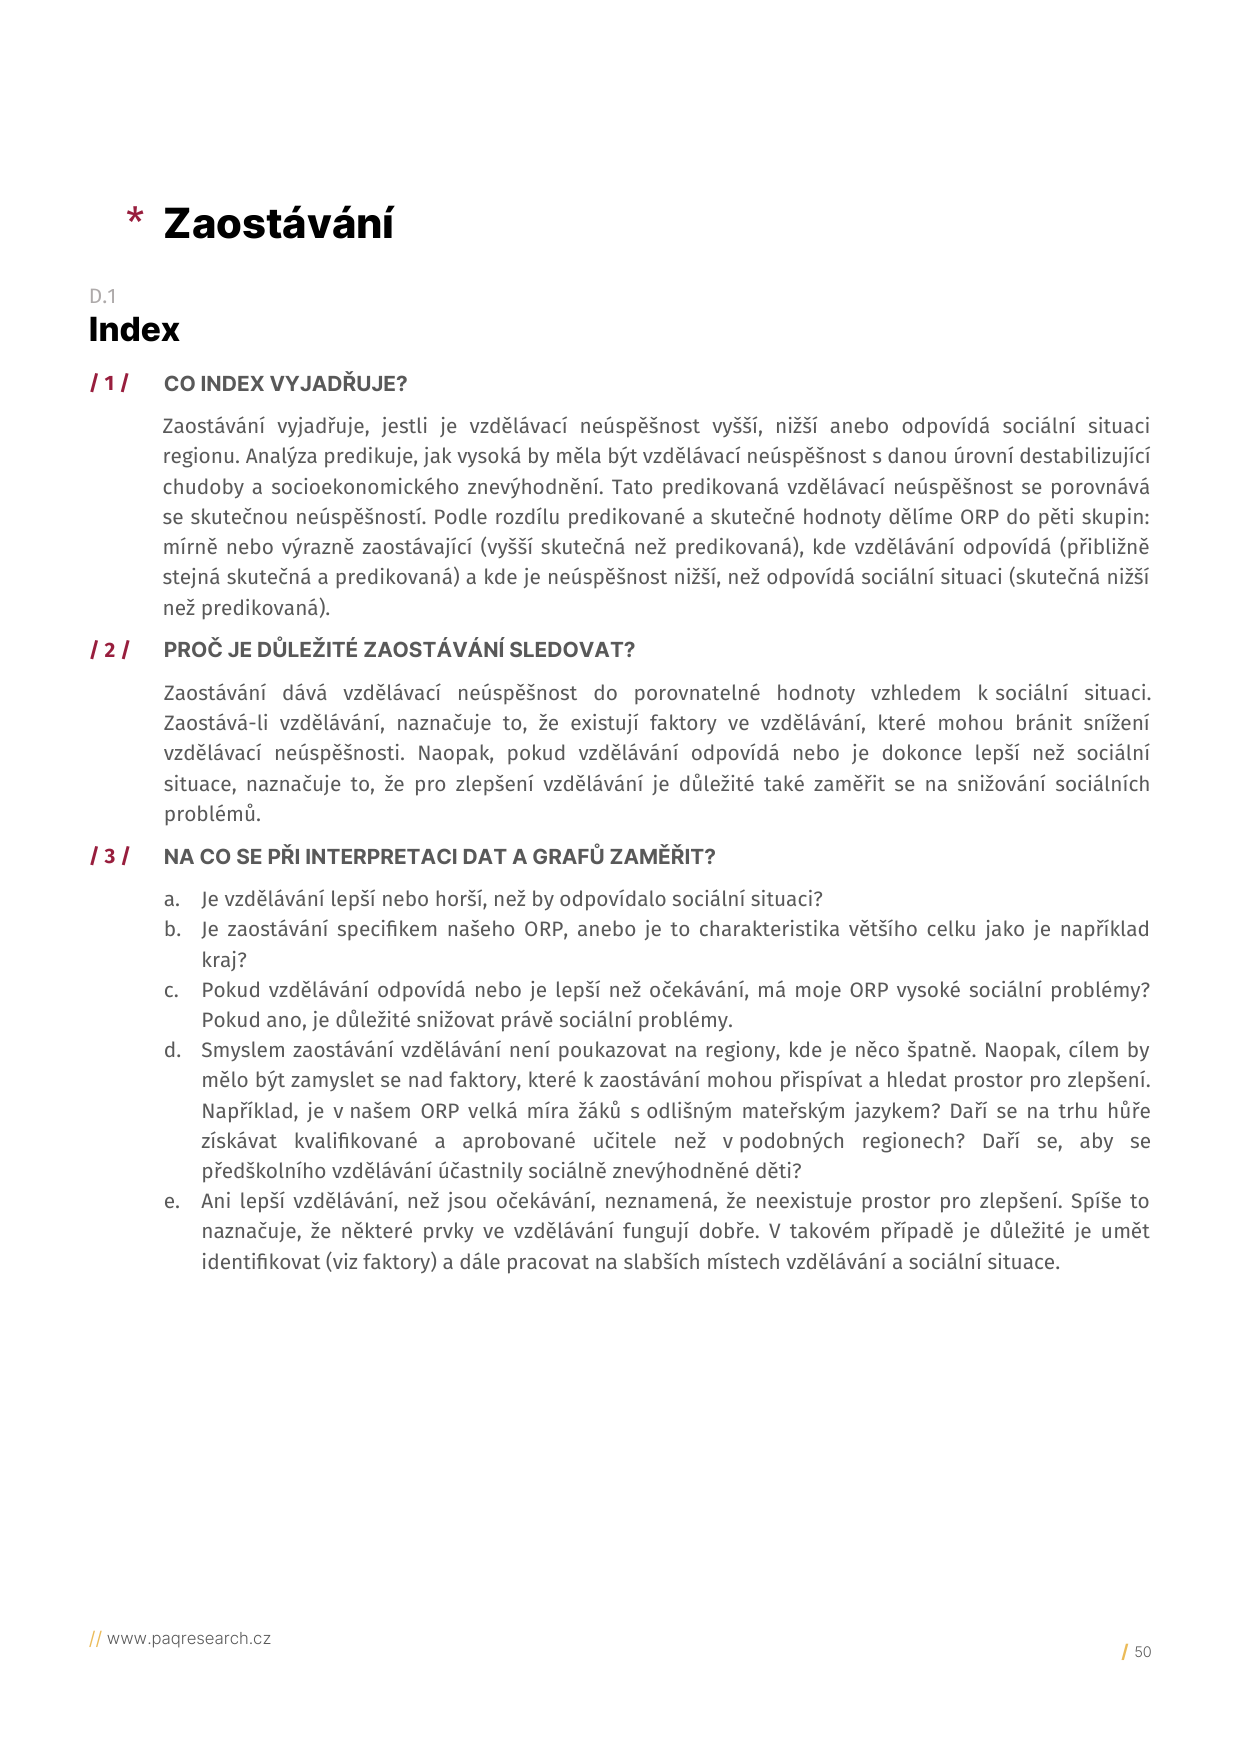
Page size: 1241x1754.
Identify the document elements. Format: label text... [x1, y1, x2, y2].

subtitle Zaostávání [126, 198, 1152, 249]
list Je zaostávání specifikem našeho ORP, anebo je to charakteristika většího celku jako je například kraj? [164, 912, 1152, 972]
list Smyslem zaostávání vzdělávání není poukazovat na regiony, kde je něco špatně. Naopak, cílem by mělo být zamyslet se nad faktory, které k zaostávání mohou přispívat a hledat prostor pro zlepšení. Například, je v našem ORP velká míra žáků s odlišným mateřským jazykem? Daří se na trhu hůře získávat kvalifikované a aprobované učitele než v podobných regionech? Daří se, aby se předškolního vzdělávání účastnily sociálně znevýhodněné děti? [164, 1033, 1152, 1184]
list NA CO SE PŘI INTERPRETACI DAT A GRAFŮ ZAMĚŘIT? [89, 839, 1152, 869]
text D.1 [89, 279, 1152, 309]
list Zaostávání vyjadřuje, jestli je vzdělávací neúspěšnost vyšší, nižší anebo odpovídá sociální situaci regionu. Analýza predikuje, jak vysoká by měla být vzdělávací neúspěšnost s danou úrovní destabilizující chudoby a socioekonomického znevýhodnění. Tato predikovaná vzdělávací neúspěšnost se porovnává se skutečnou neúspěšností. Podle rozdílu predikované a skutečné hodnoty dělíme ORP do pěti skupin: mírně nebo výrazně zaostávající (vyšší skutečná než predikovaná), kde vzdělávání odpovídá (přibližně stejná skutečná a predikovaná) a kde je neúspěšnost nižší, než odpovídá sociální situaci (skutečná nižší než predikovaná). [162, 409, 1152, 620]
list CO INDEX VYJADŘUJE? [89, 366, 1152, 396]
list Pokud vzdělávání odpovídá nebo je lepší než očekávání, má moje ORP vysoké sociální problémy? Pokud ano, je důležité snižovat právě sociální problémy. [164, 972, 1152, 1033]
list Zaostávání dává vzdělávací neúspěšnost do porovnatelné hodnoty vzhledem k sociální situaci. Zaostává-li vzdělávání, naznačuje to, že existují faktory ve vzdělávání, které mohou bránit snížení vzdělávací neúspěšnosti. Naopak, pokud vzdělávání odpovídá nebo je dokonce lepší než sociální situace, naznačuje to, že pro zlepšení vzdělávání je důležité také zaměřit se na snižování sociálních problémů. [164, 676, 1152, 827]
list Je vzdělávání lepší nebo horší, než by odpovídalo sociální situaci? [164, 882, 1152, 912]
list Ani lepší vzdělávání, než jsou očekávání, neznamená, že neexistuje prostor pro zlepšení. Spíše to naznačuje, že některé prvky ve vzdělávání fungují dobře. V takovém případě je důležité je umět identifikovat (viz faktory) a dále pracovat na slabších místech vzdělávání a sociální situace. [164, 1184, 1152, 1274]
subtitle Index [89, 309, 1152, 350]
list PROČ JE DŮLEŽITÉ ZAOSTÁVÁNÍ SLEDOVAT? [89, 633, 1152, 663]
